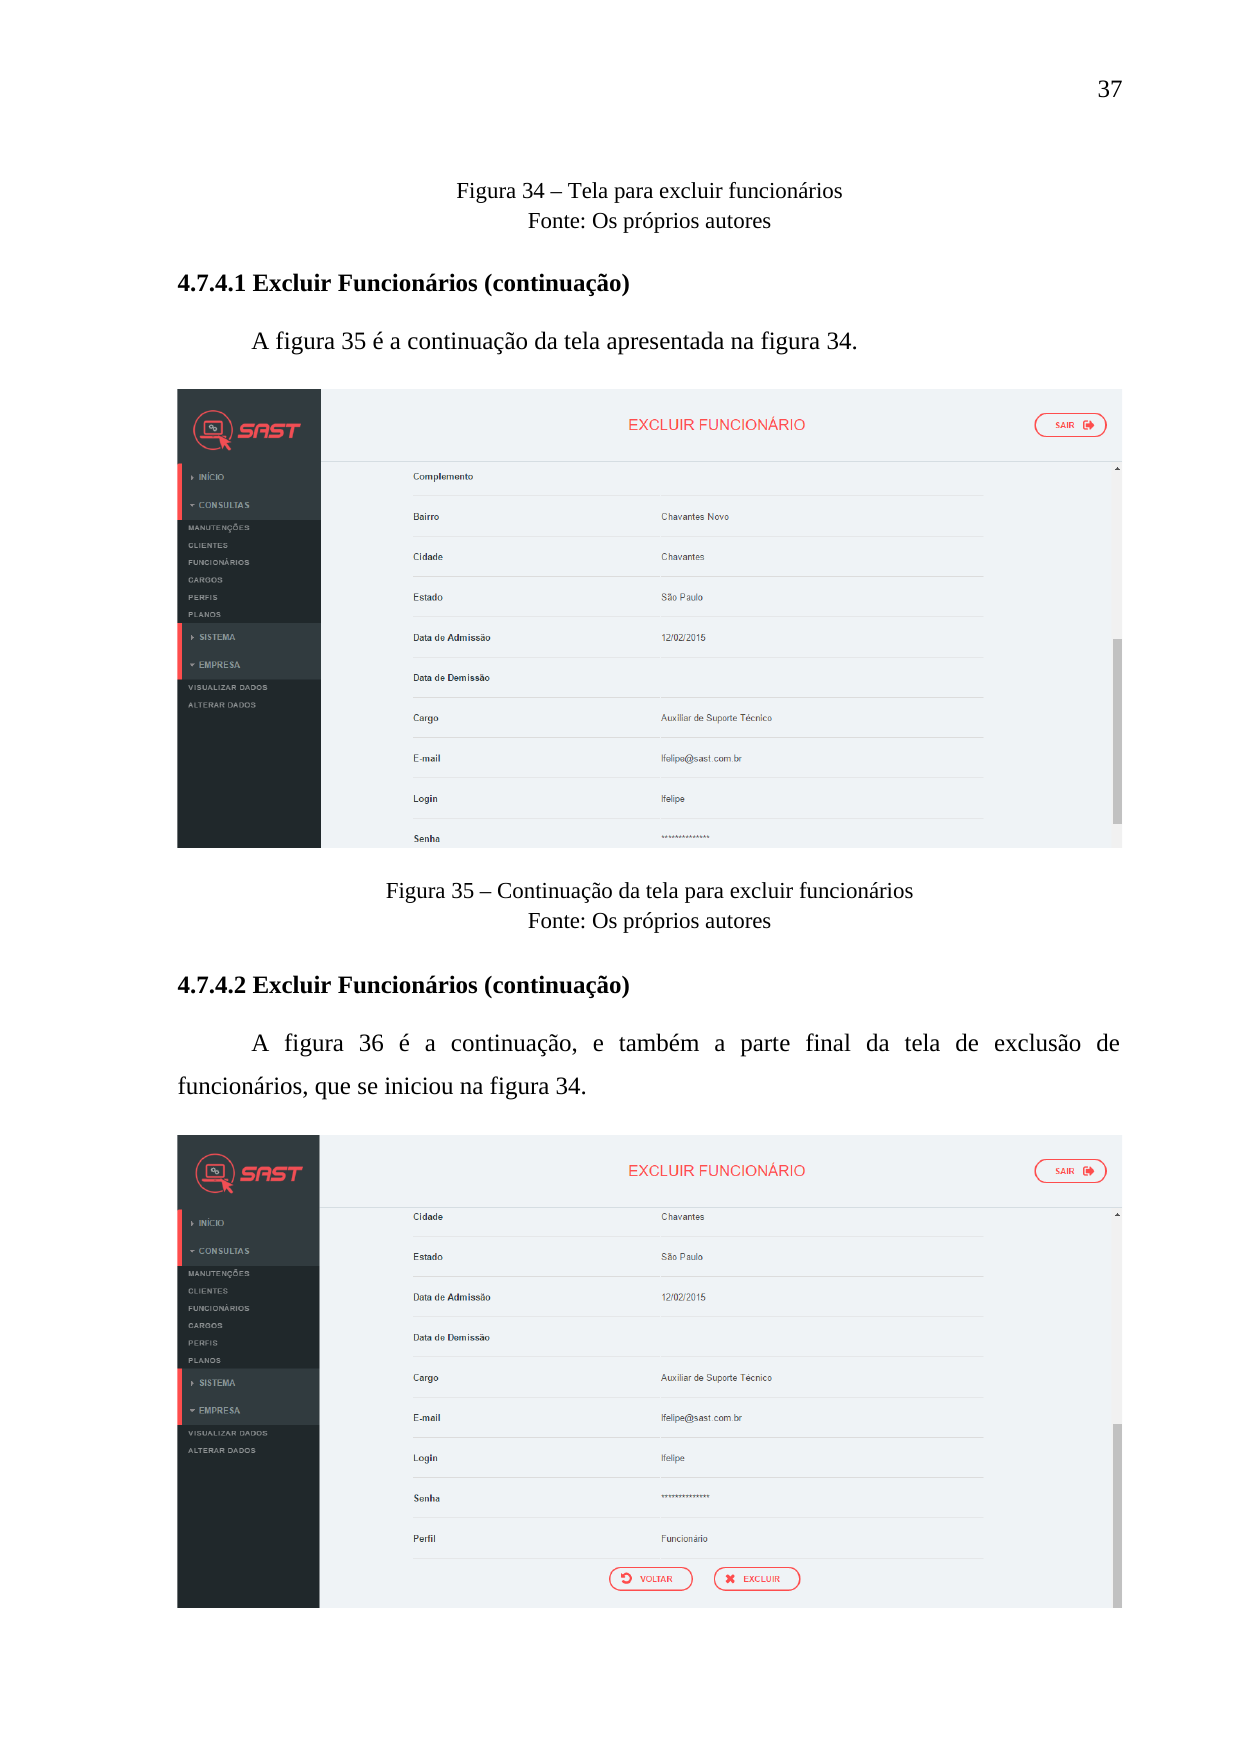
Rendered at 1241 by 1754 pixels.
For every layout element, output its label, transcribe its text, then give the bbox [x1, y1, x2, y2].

text A figura 35 é a continuação da tela apresentada na figura 34. [177, 326, 1122, 354]
text A figura 36 é a continuação, e também a parte final da tela de exclusão de funcionários, que se iniciou na figura 34. [177, 1028, 1122, 1100]
picture [177, 389, 1123, 848]
text Figura 34 – Tela para excluir funcionários [177, 177, 1122, 203]
text 4.7.4.1 Excluir Funcionários (continuação) [177, 268, 1122, 297]
text Fonte: Os próprios autores [177, 907, 1122, 933]
text Figura 35 – Continuação da tela para excluir funcionários [177, 877, 1122, 903]
picture [177, 1135, 1123, 1608]
text Fonte: Os próprios autores [177, 207, 1122, 234]
text 4.7.4.2 Excluir Funcionários (continuação) [177, 970, 1122, 999]
